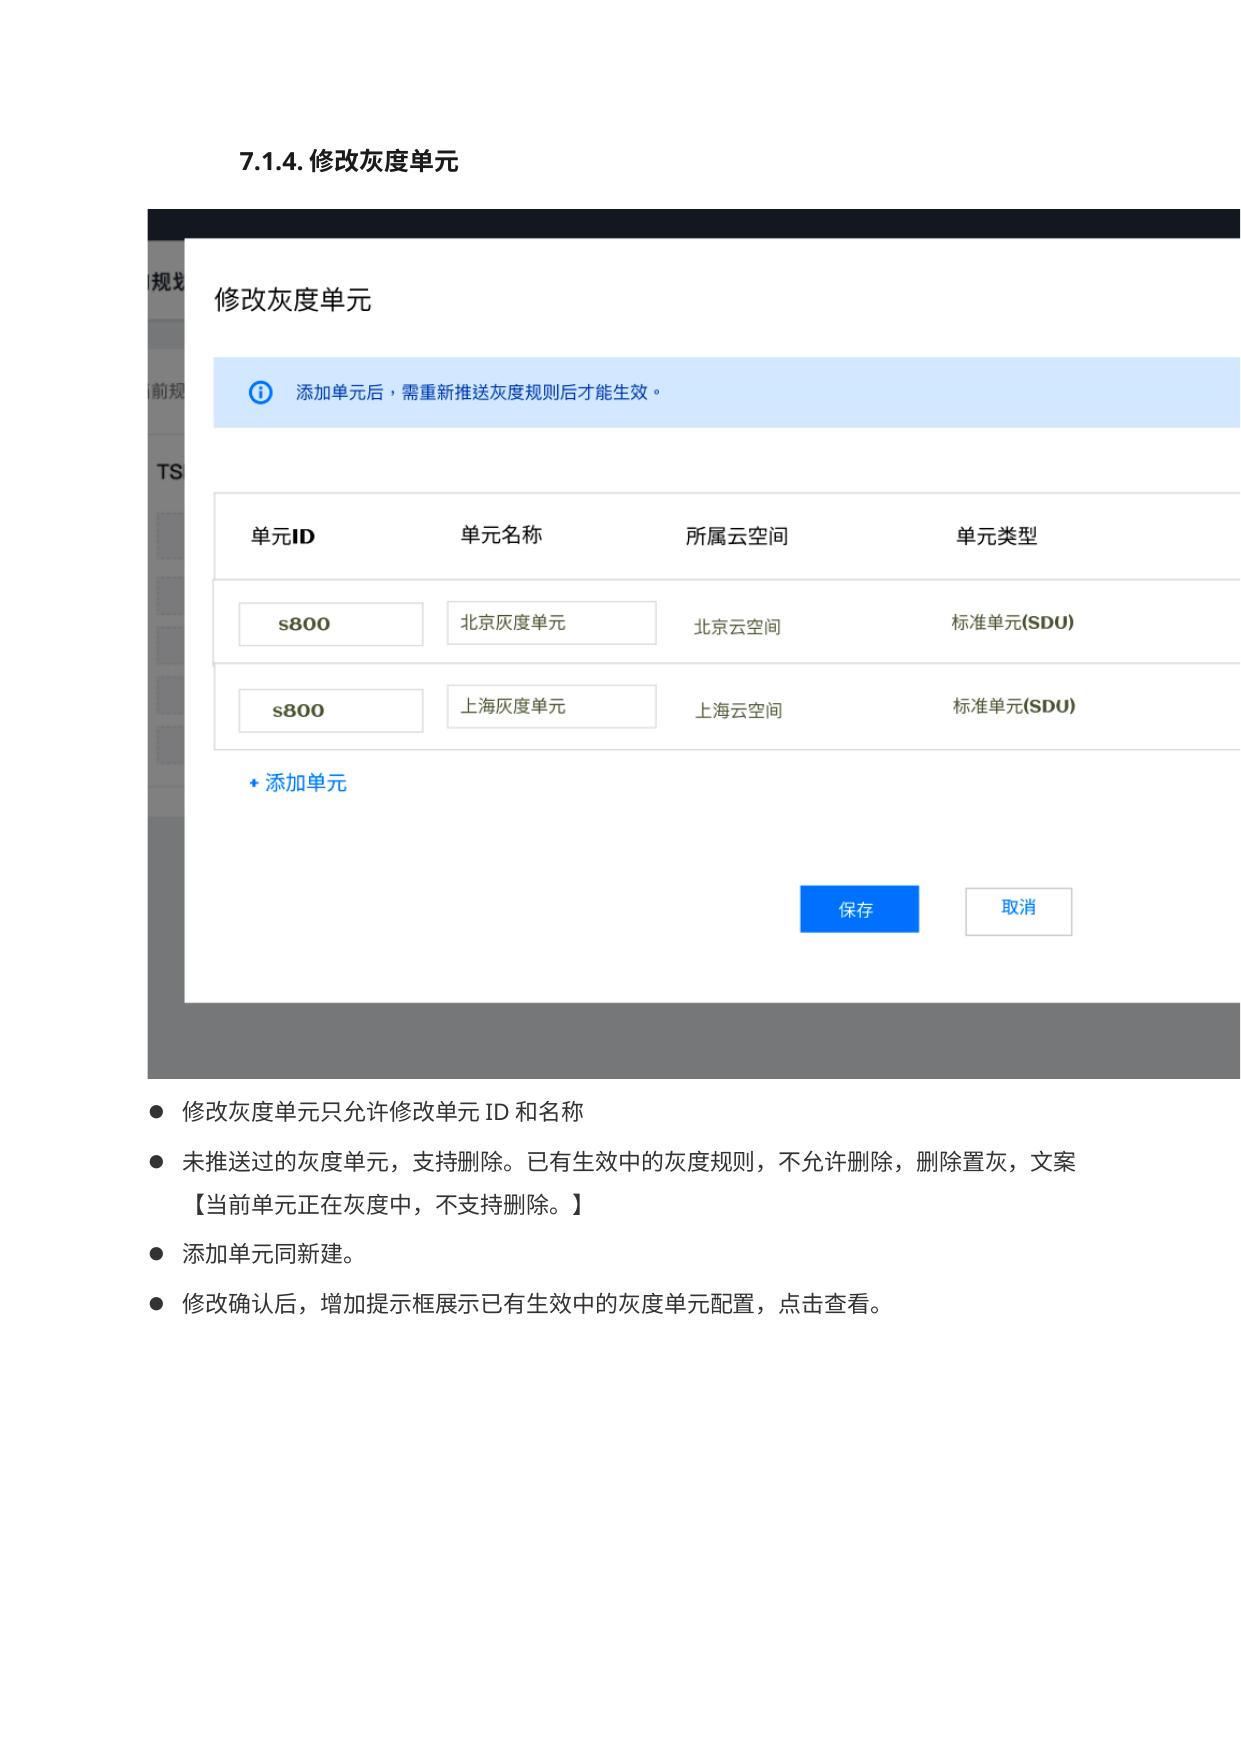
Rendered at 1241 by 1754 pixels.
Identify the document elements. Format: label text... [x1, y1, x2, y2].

list 添加单元同新建。 [148, 1236, 1093, 1269]
picture [147, 209, 1241, 1079]
subtitle 修改灰度单元 [239, 142, 1093, 178]
list 修改确认后，增加提示框展示已有生效中的灰度单元配置，点击查看。 [148, 1285, 1093, 1319]
list 未推送过的灰度单元，支持删除。已有生效中的灰度规则，不允许删除，删除置灰，文案【当前单元正在灰度中，不支持删除。】 [148, 1143, 1093, 1220]
list 修改灰度单元只允许修改单元ID 和名称 [148, 1094, 1093, 1127]
